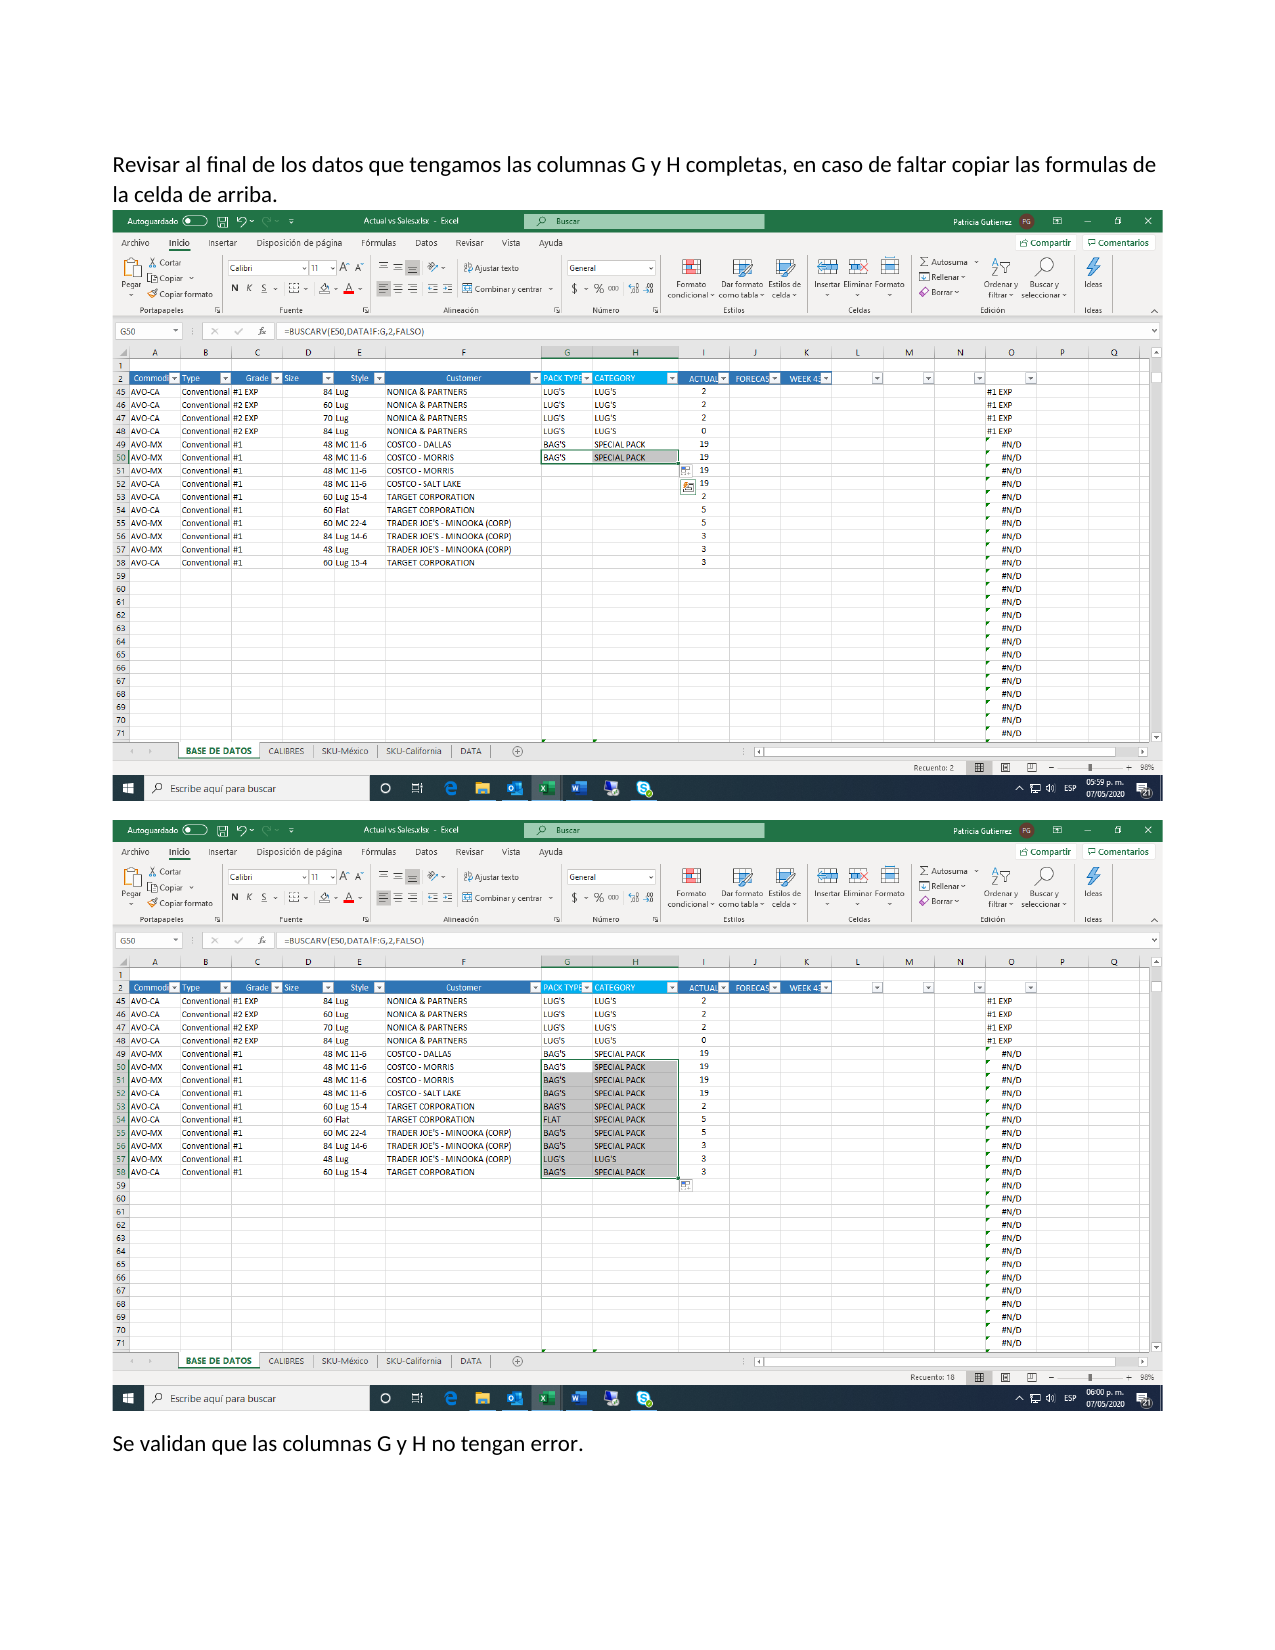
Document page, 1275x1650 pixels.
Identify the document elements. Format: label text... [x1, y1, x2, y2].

text Revisar al final de los datos que tengamos las columnas G y H completas, en caso de faltar copiar las formulas de la celda de arriba. [112, 150, 1162, 210]
picture [112, 820, 1163, 1411]
text Se validan que las columnas G y H no tengan error. [112, 1429, 1162, 1457]
picture [112, 210, 1163, 801]
